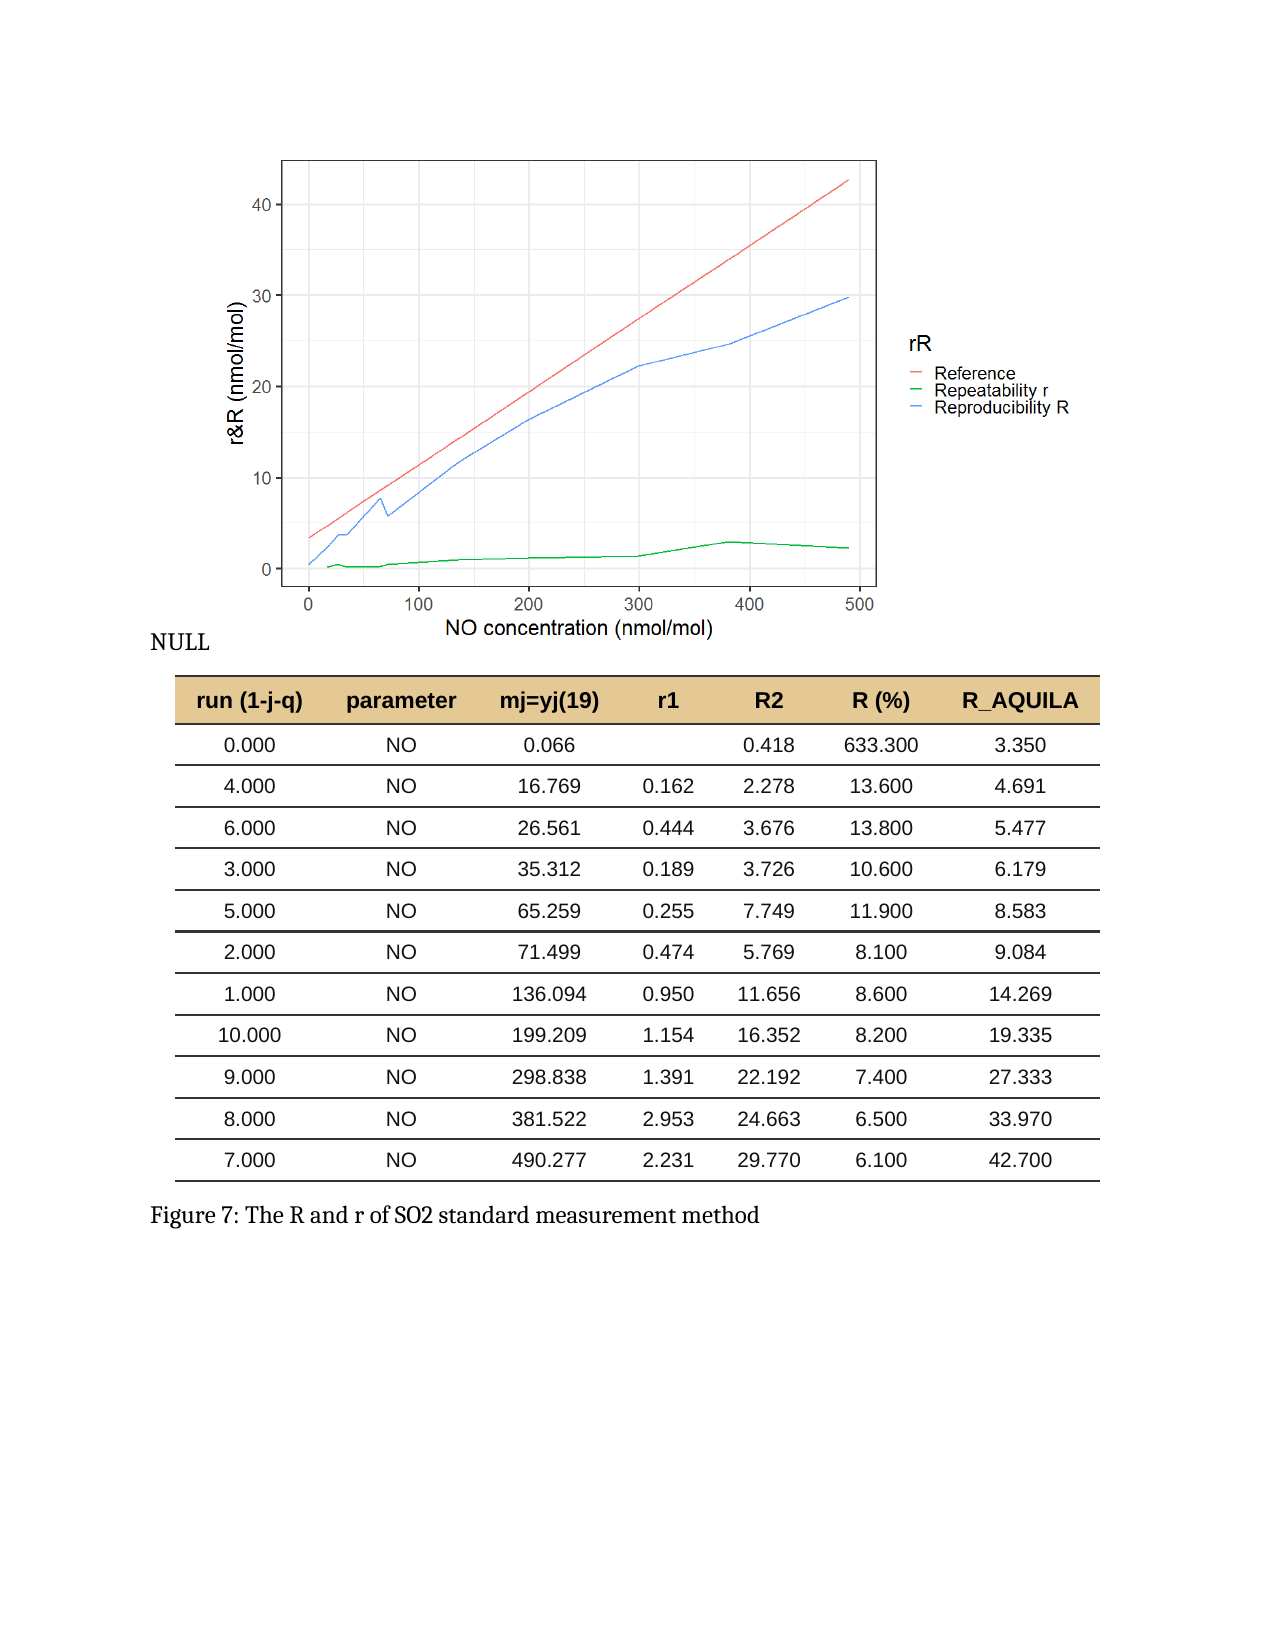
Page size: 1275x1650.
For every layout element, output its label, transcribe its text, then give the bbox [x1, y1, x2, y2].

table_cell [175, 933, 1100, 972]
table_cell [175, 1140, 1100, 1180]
text Figure 7: The R and r of SO2 standard measurement method [150, 1201, 1125, 1229]
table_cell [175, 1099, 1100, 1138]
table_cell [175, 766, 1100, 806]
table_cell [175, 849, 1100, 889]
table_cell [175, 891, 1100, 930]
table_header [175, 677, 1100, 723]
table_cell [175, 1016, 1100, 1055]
picture [215, 150, 1091, 650]
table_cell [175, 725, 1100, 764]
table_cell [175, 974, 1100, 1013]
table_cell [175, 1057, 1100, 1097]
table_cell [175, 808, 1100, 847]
